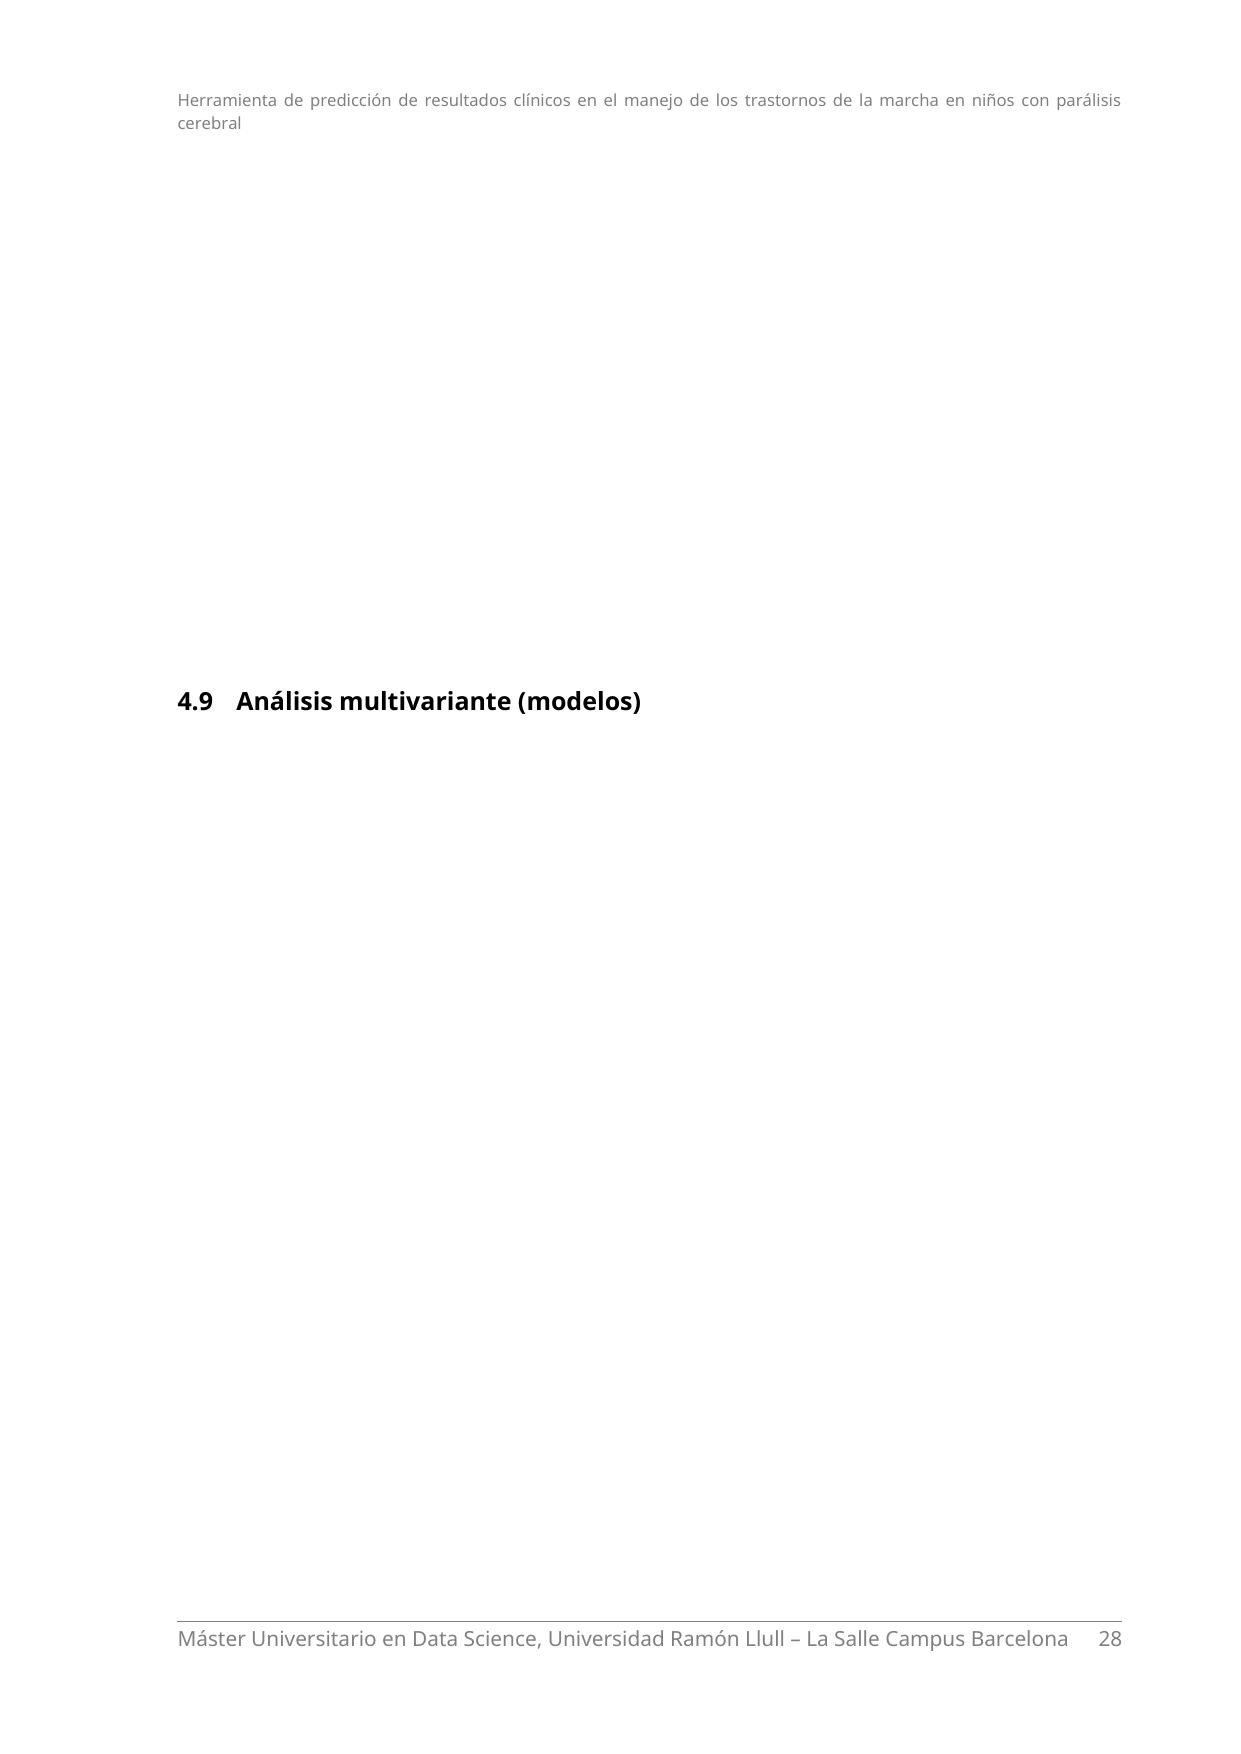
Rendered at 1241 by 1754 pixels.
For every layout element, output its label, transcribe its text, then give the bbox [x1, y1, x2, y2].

subtitle Análisis multivariante (modelos) [177, 684, 1122, 718]
